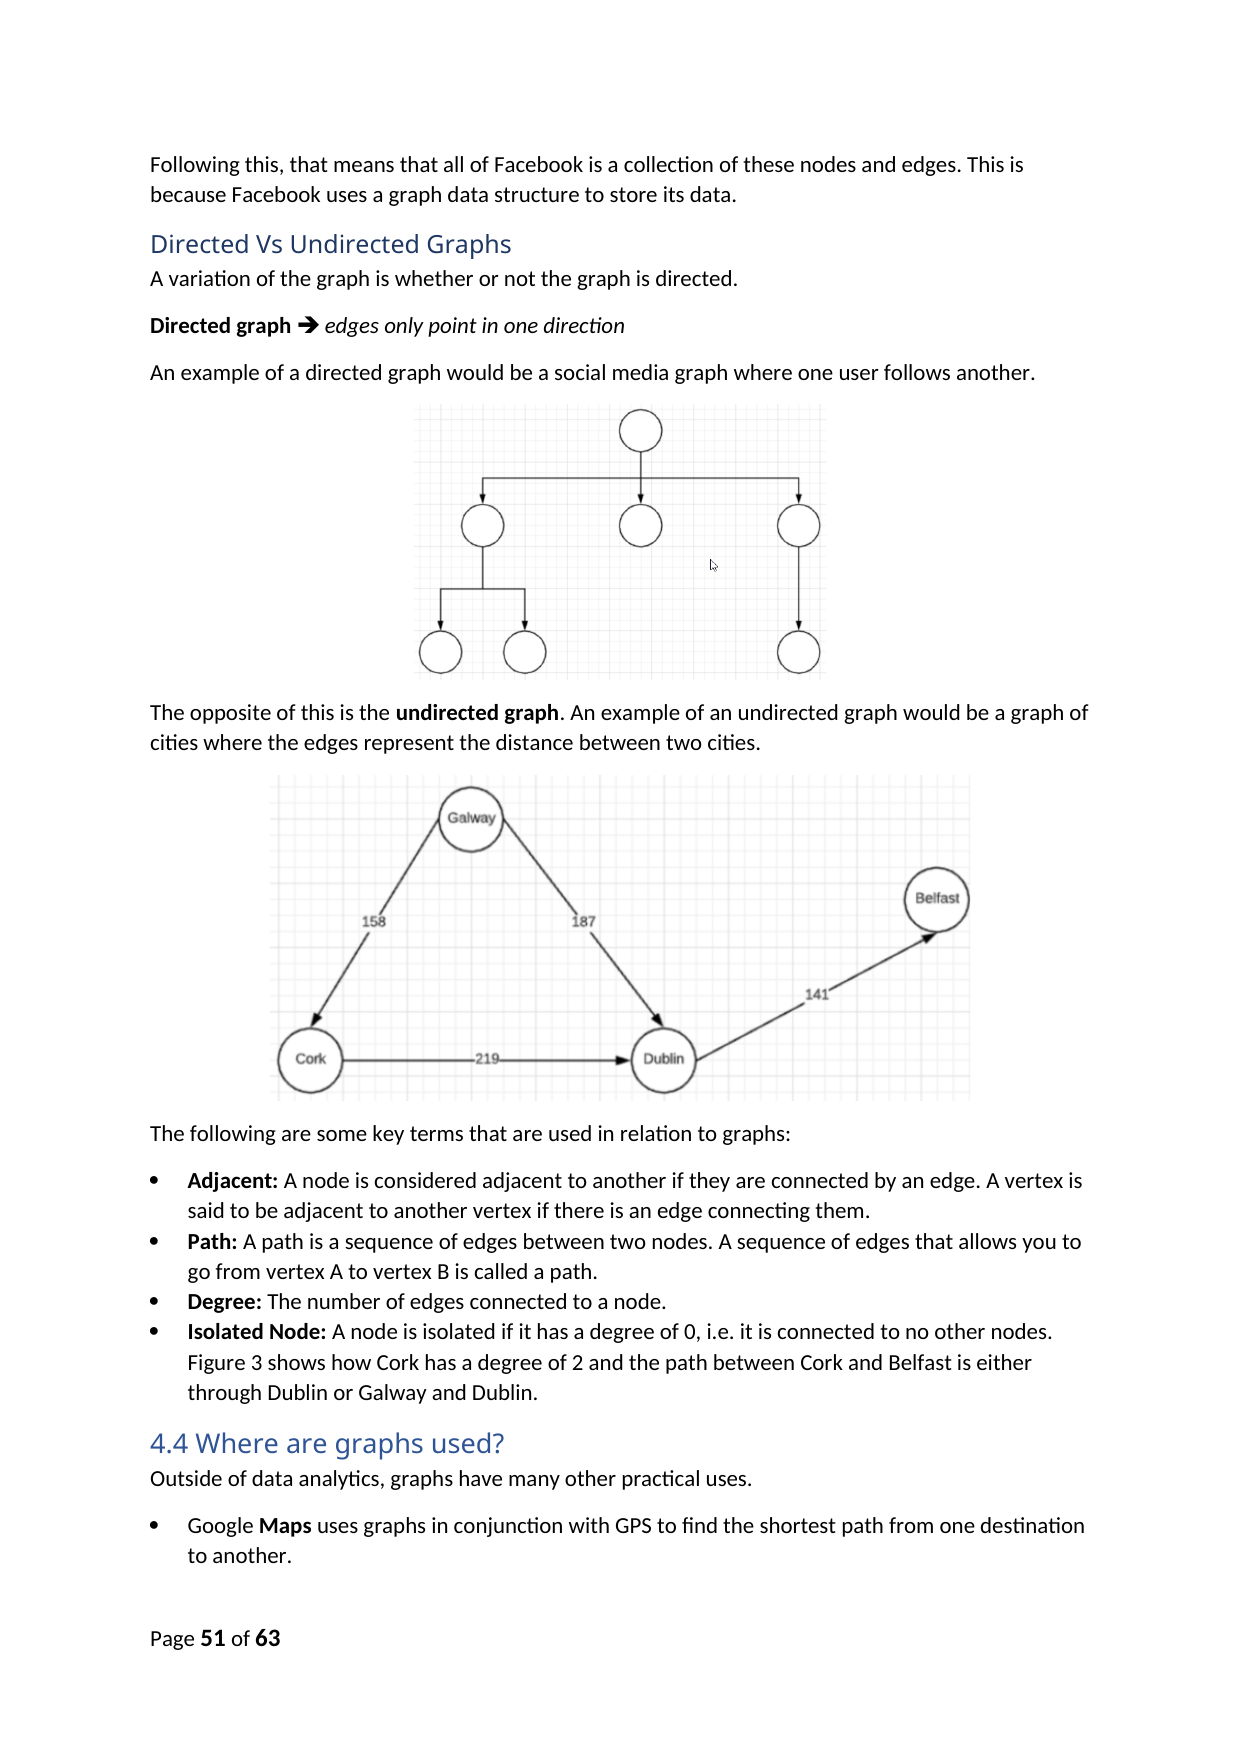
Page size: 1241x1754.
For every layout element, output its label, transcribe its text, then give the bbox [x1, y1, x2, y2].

picture [413, 404, 827, 680]
list Path: A path is a sequence of edges between two nodes. A sequence of edges that allows you to go from vertex A to vertex B is called a path. [150, 1227, 1090, 1285]
list Adjacent: A node is considered adjacent to another if they are connected by an edge. A vertex is said to be adjacent to another vertex if there is an edge connecting them. [150, 1166, 1090, 1225]
text The opposite of this is the undirected graph. An example of an undirected graph would be a graph of cities where the edges represent the distance between two cities. [150, 698, 1090, 756]
subtitle 4.4 Where are graphs used? [150, 1425, 1090, 1462]
list Degree: The number of edges connected to a node. [150, 1287, 1090, 1315]
text Directed graph edges only point in one direction [150, 311, 1090, 339]
list Google Maps uses graphs in conjunction with GPS to find the shortest path from one destination to another. [150, 1511, 1090, 1570]
text An example of a directed graph would be a social media graph where one user follows another. [150, 358, 1090, 386]
text Following this, that means that all of Facebook is a collection of these nodes and edges. This is because Facebook uses a graph data structure to store its data. [150, 150, 1090, 208]
picture [269, 775, 971, 1101]
list Isolated Node: A node is isolated if it has a degree of 0, i.e. it is connected to no other nodes. Figure 3 shows how Cork has a degree of 2 and the path between Cork and Belfast is either through Dublin or Galway and Dublin. [150, 1317, 1090, 1406]
text Outside of data analytics, graphs have many other practical uses. [150, 1464, 1090, 1493]
subtitle Directed Vs Undirected Graphs [150, 227, 1090, 261]
text The following are some key terms that are used in relation to graphs: [150, 1119, 1090, 1148]
text A variation of the graph is whether or not the graph is directed. [150, 264, 1090, 292]
